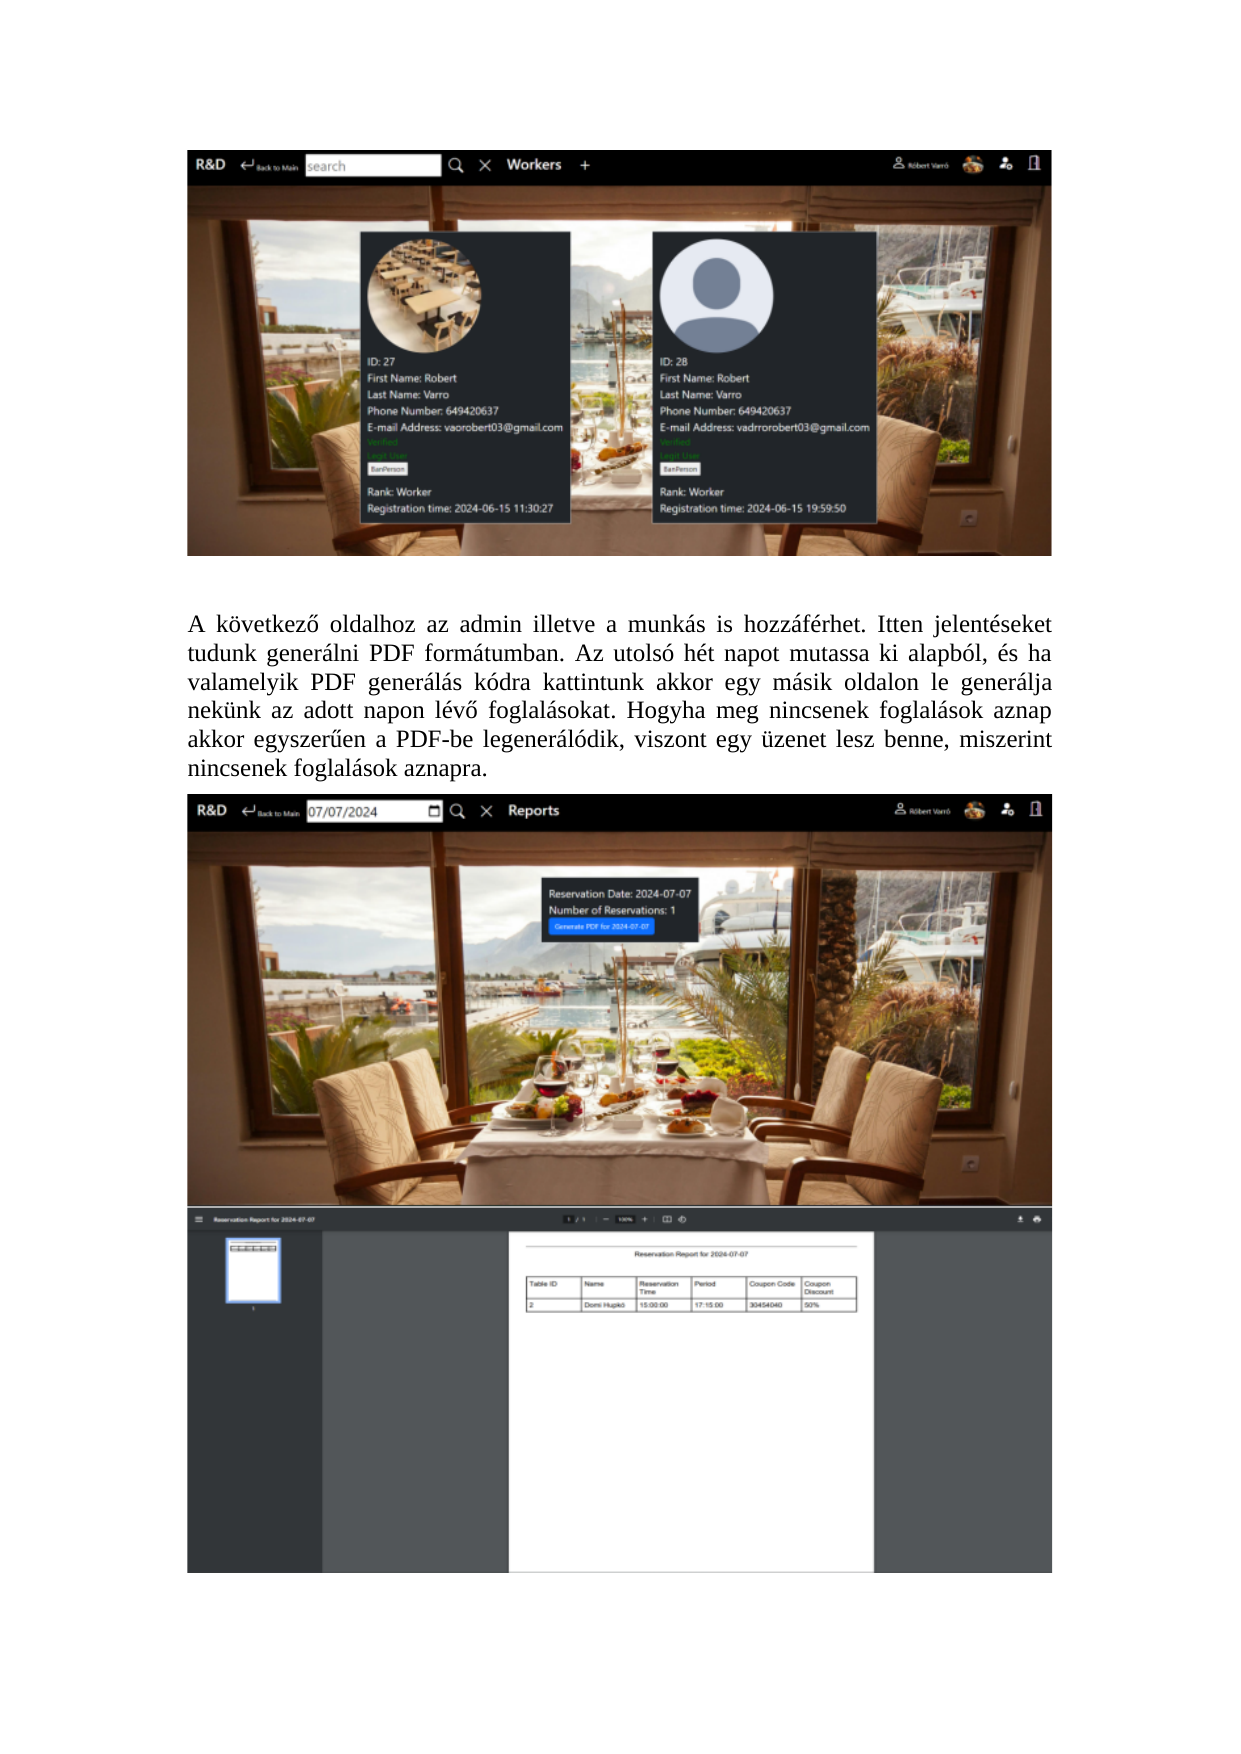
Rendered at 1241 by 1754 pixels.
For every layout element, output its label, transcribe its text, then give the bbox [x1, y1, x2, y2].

picture [187, 150, 1053, 556]
picture [187, 794, 1053, 1573]
text A következő oldalhoz az admin illetve a munkás is hozzáférhet. Itten jelentéseket tudunk generálni PDF formátumban. Az utolsó hét napot mutassa ki alapból, és ha valamelyik PDF generálás kódra kattintunk akkor egy másik oldalon le generálja nekünk az adott napon lévő foglalásokat. Hogyha meg nincsenek foglalások aznap akkor egyszerűen a PDF-be legenerálódik, viszont egy üzenet lesz benne, miszerint nincsenek foglalások aznapra. [187, 609, 1053, 782]
